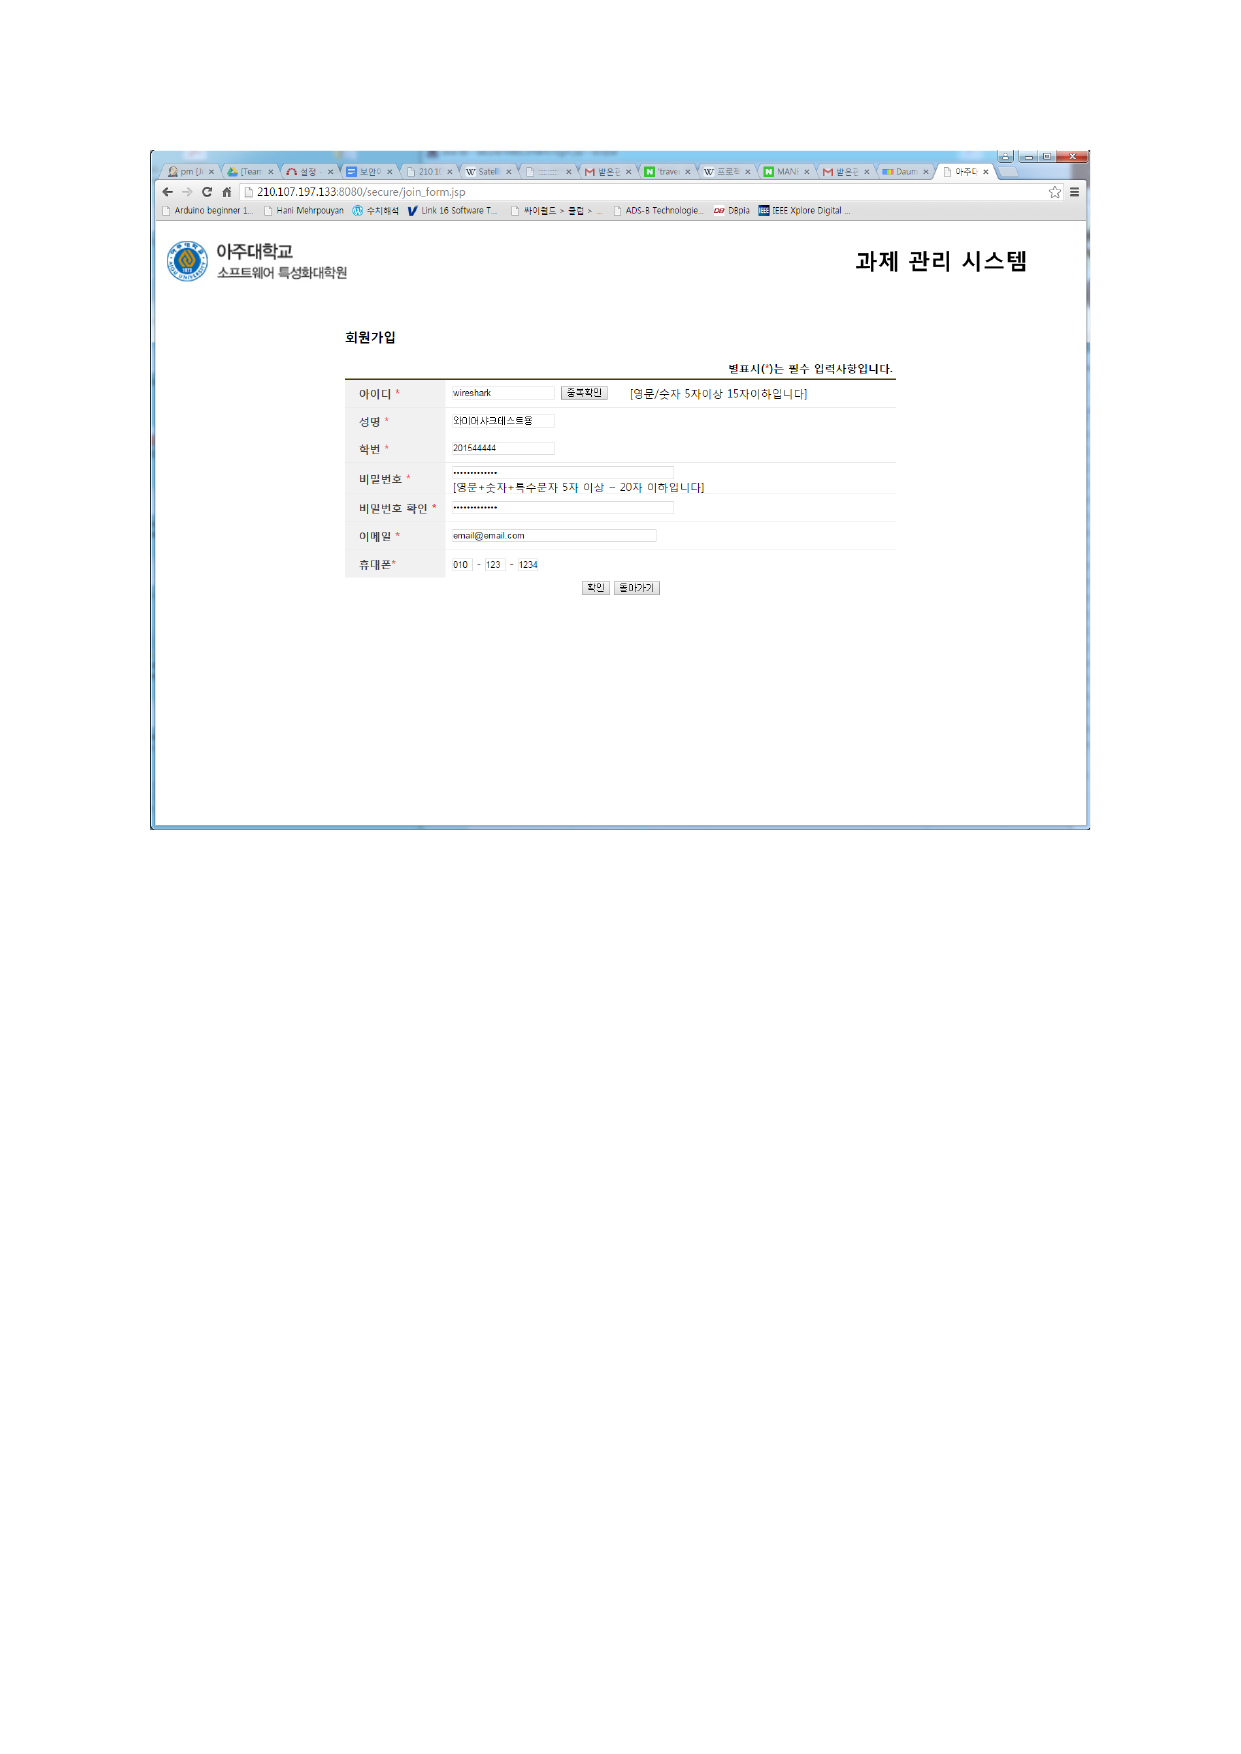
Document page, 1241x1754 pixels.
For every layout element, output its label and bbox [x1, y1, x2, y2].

picture [150, 150, 1091, 830]
